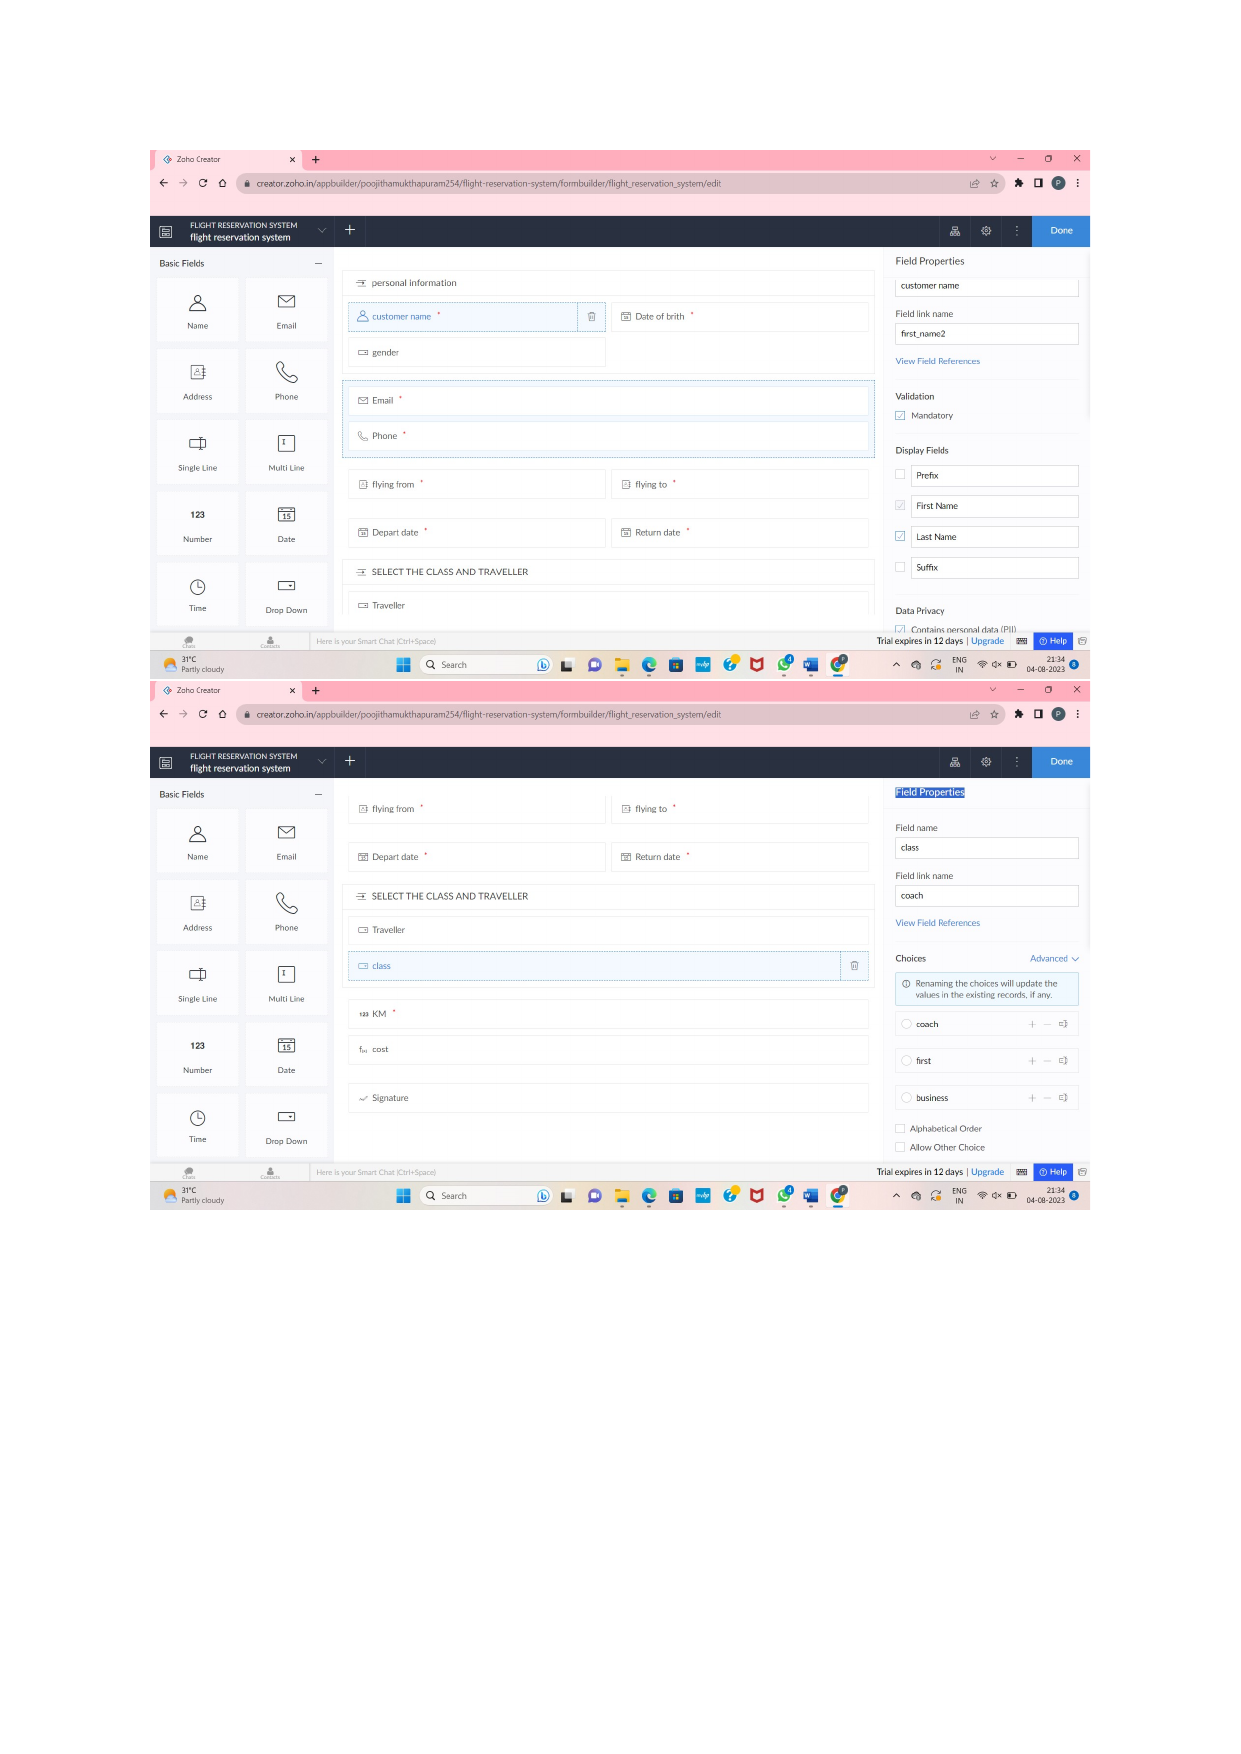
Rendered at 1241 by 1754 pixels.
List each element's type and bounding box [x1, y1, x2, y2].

picture [150, 681, 1091, 1210]
picture [150, 150, 1091, 679]
